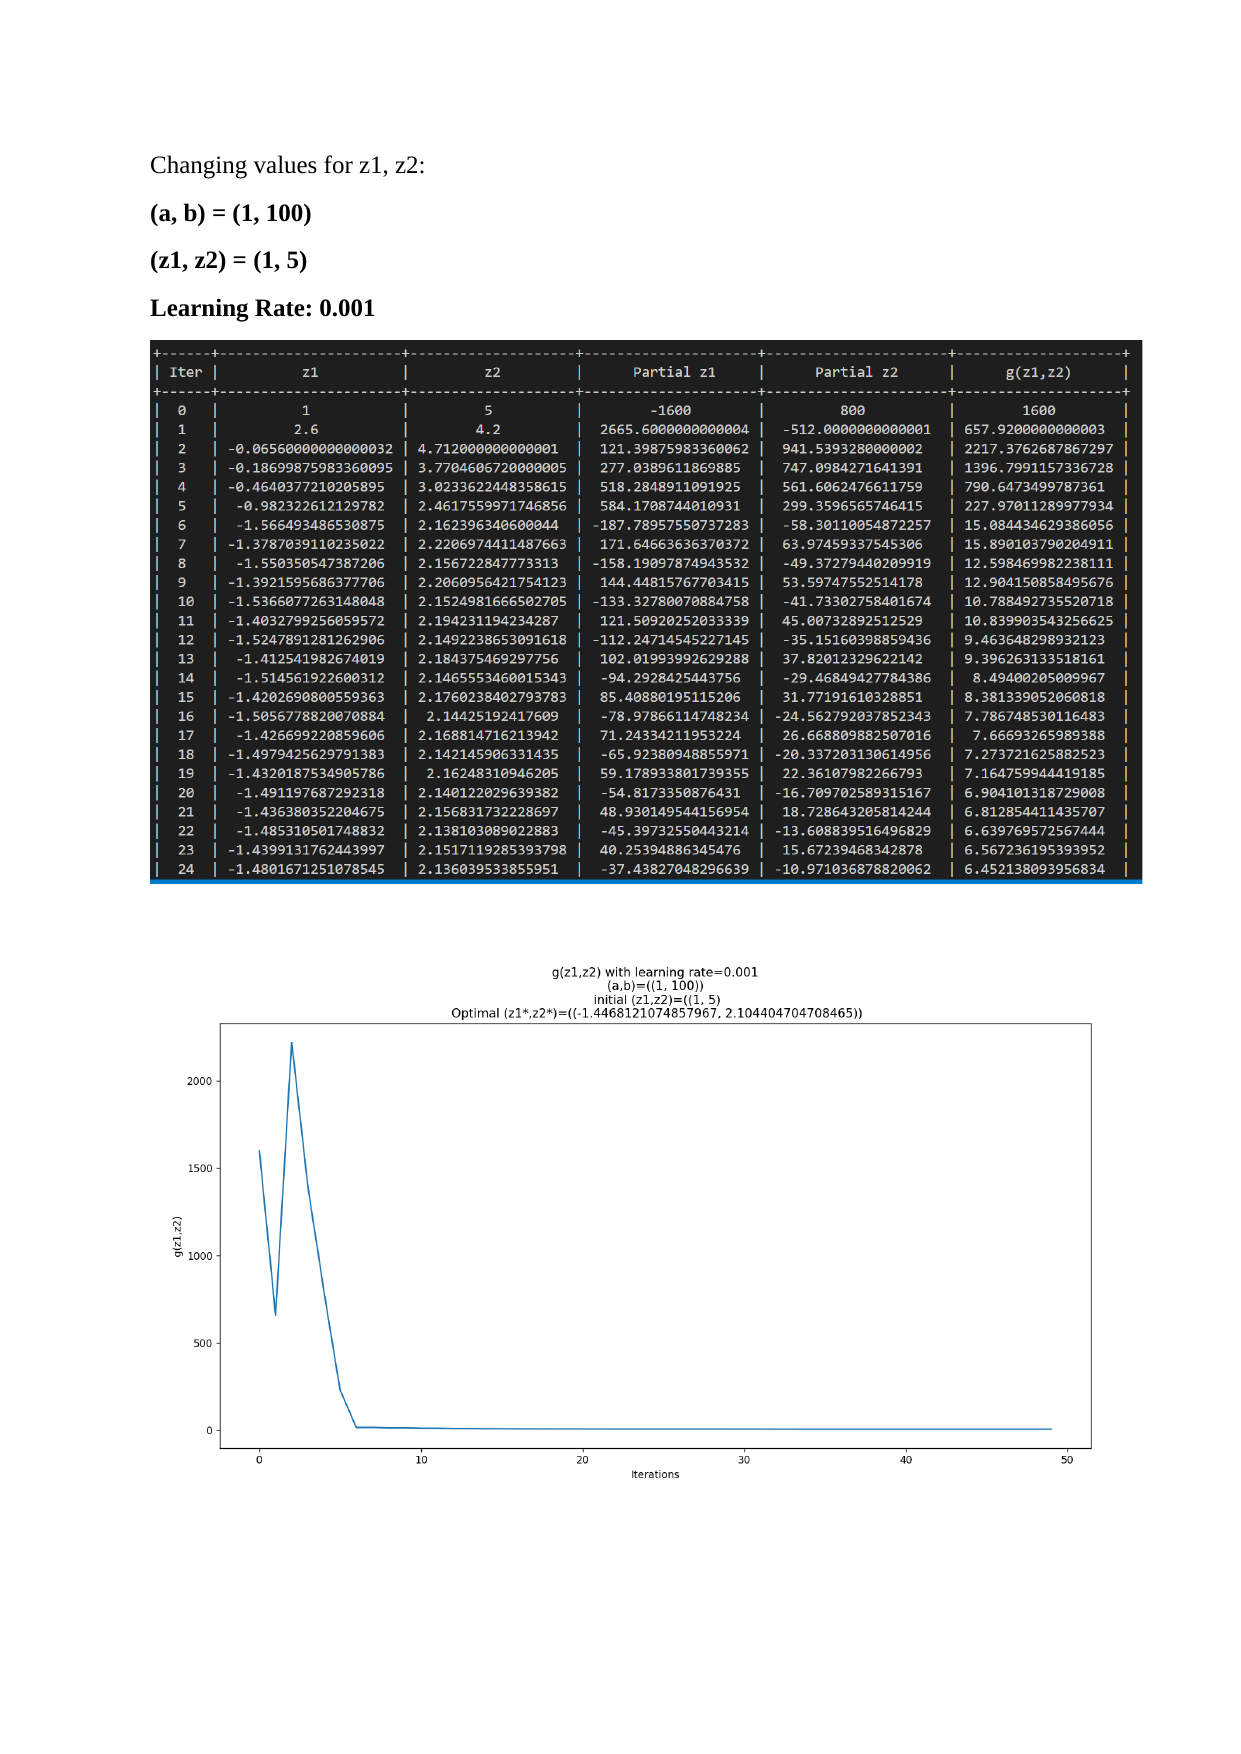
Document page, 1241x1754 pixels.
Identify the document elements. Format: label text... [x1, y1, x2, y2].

picture [150, 955, 1105, 1494]
text Learning Rate: 0.001 [150, 293, 1090, 322]
picture [150, 340, 1143, 884]
text Changing values for z1, z2: [150, 150, 1090, 179]
text (z1, z2) = (1, 5) [150, 245, 1090, 274]
text (a, b) = (1, 100) [150, 198, 1090, 226]
